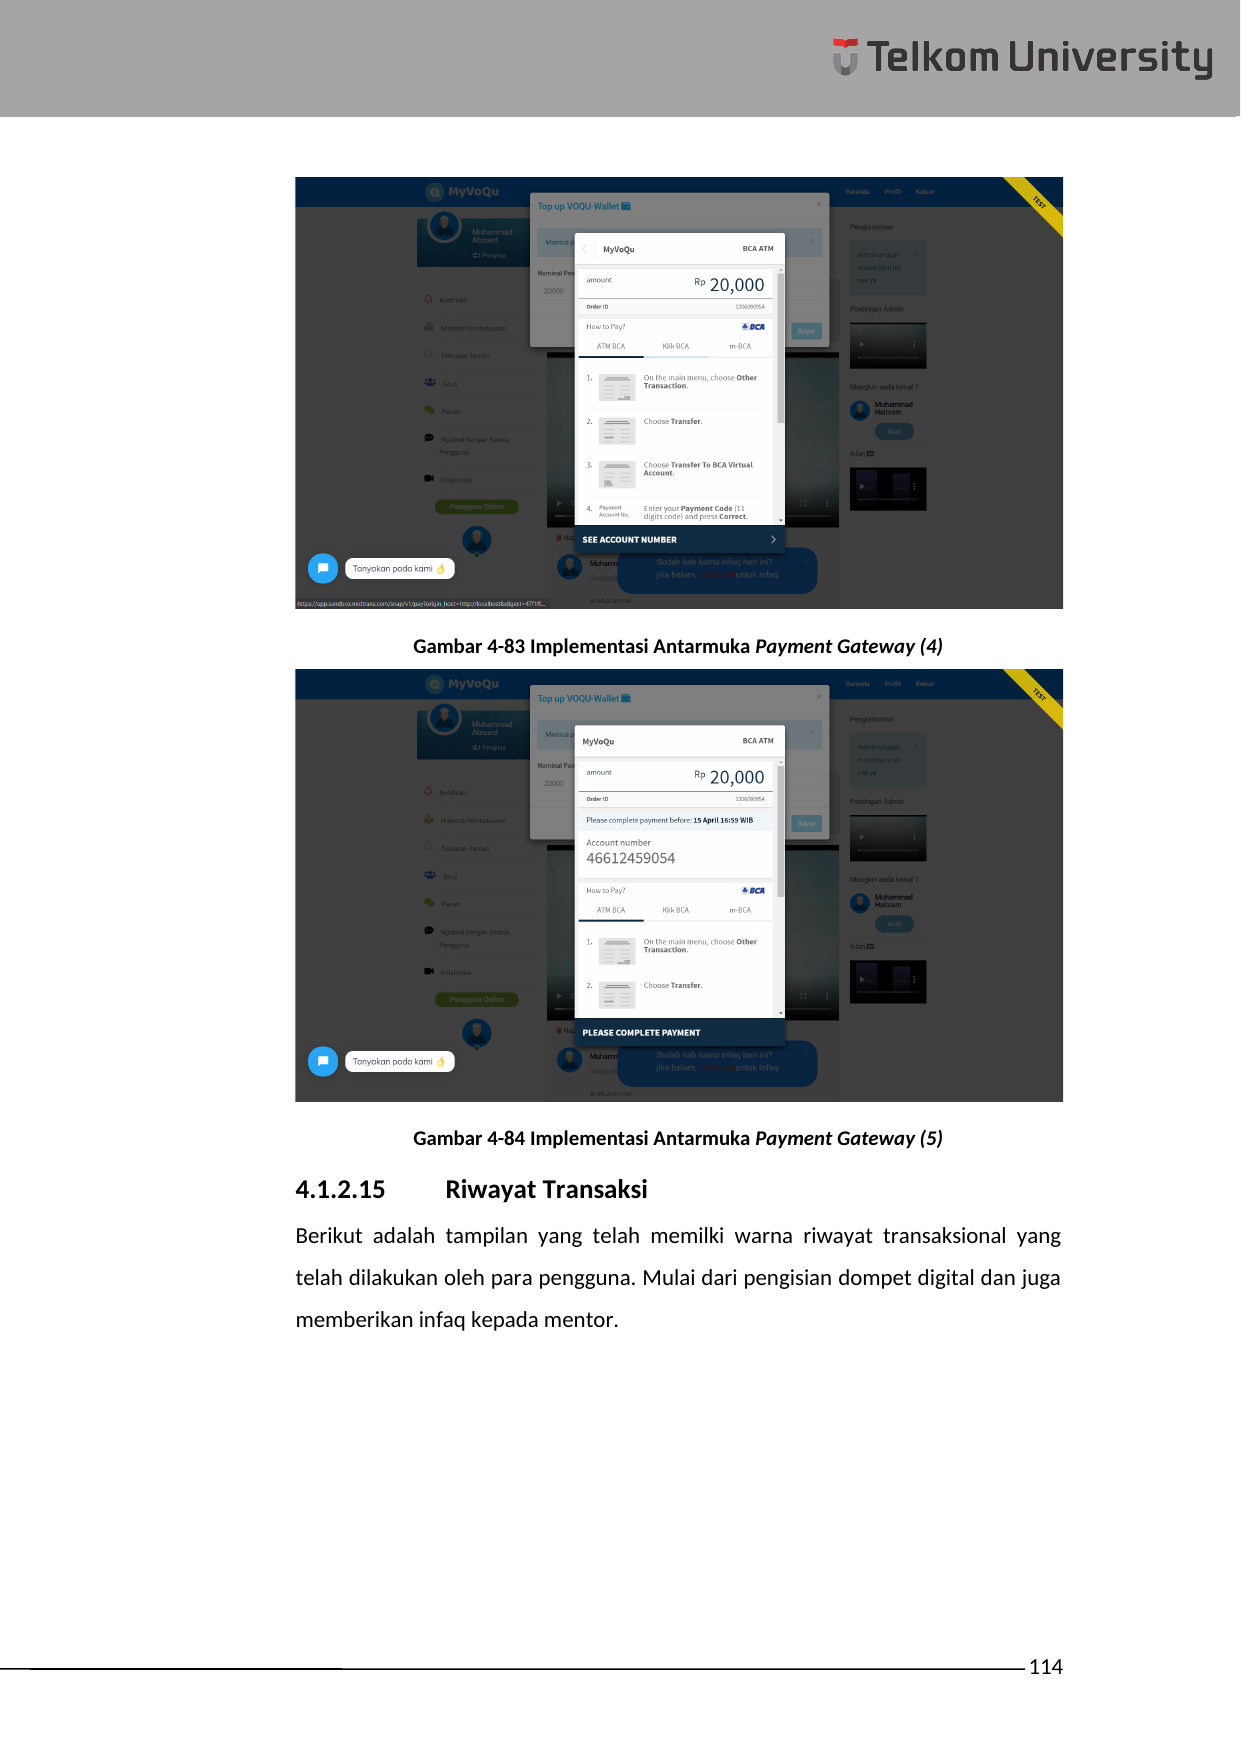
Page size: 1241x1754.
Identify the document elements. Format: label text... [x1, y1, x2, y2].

text Berikut adalah tampilan yang telah memilki warna riwayat transaksional yang telah dilakukan oleh para pengguna. Mulai dari pengisian dompet digital dan juga memberikan infaq kepada mentor. [295, 1221, 1063, 1333]
picture [833, 38, 1213, 80]
text Gambar - Implementasi Antarmuka Payment Gateway (5) [295, 1126, 1063, 1151]
text Gambar - Implementasi Antarmuka Payment Gateway (4) [295, 633, 1063, 659]
subtitle Riwayat Transaksi [295, 1172, 1063, 1205]
picture [295, 669, 1064, 1102]
picture [295, 177, 1064, 609]
